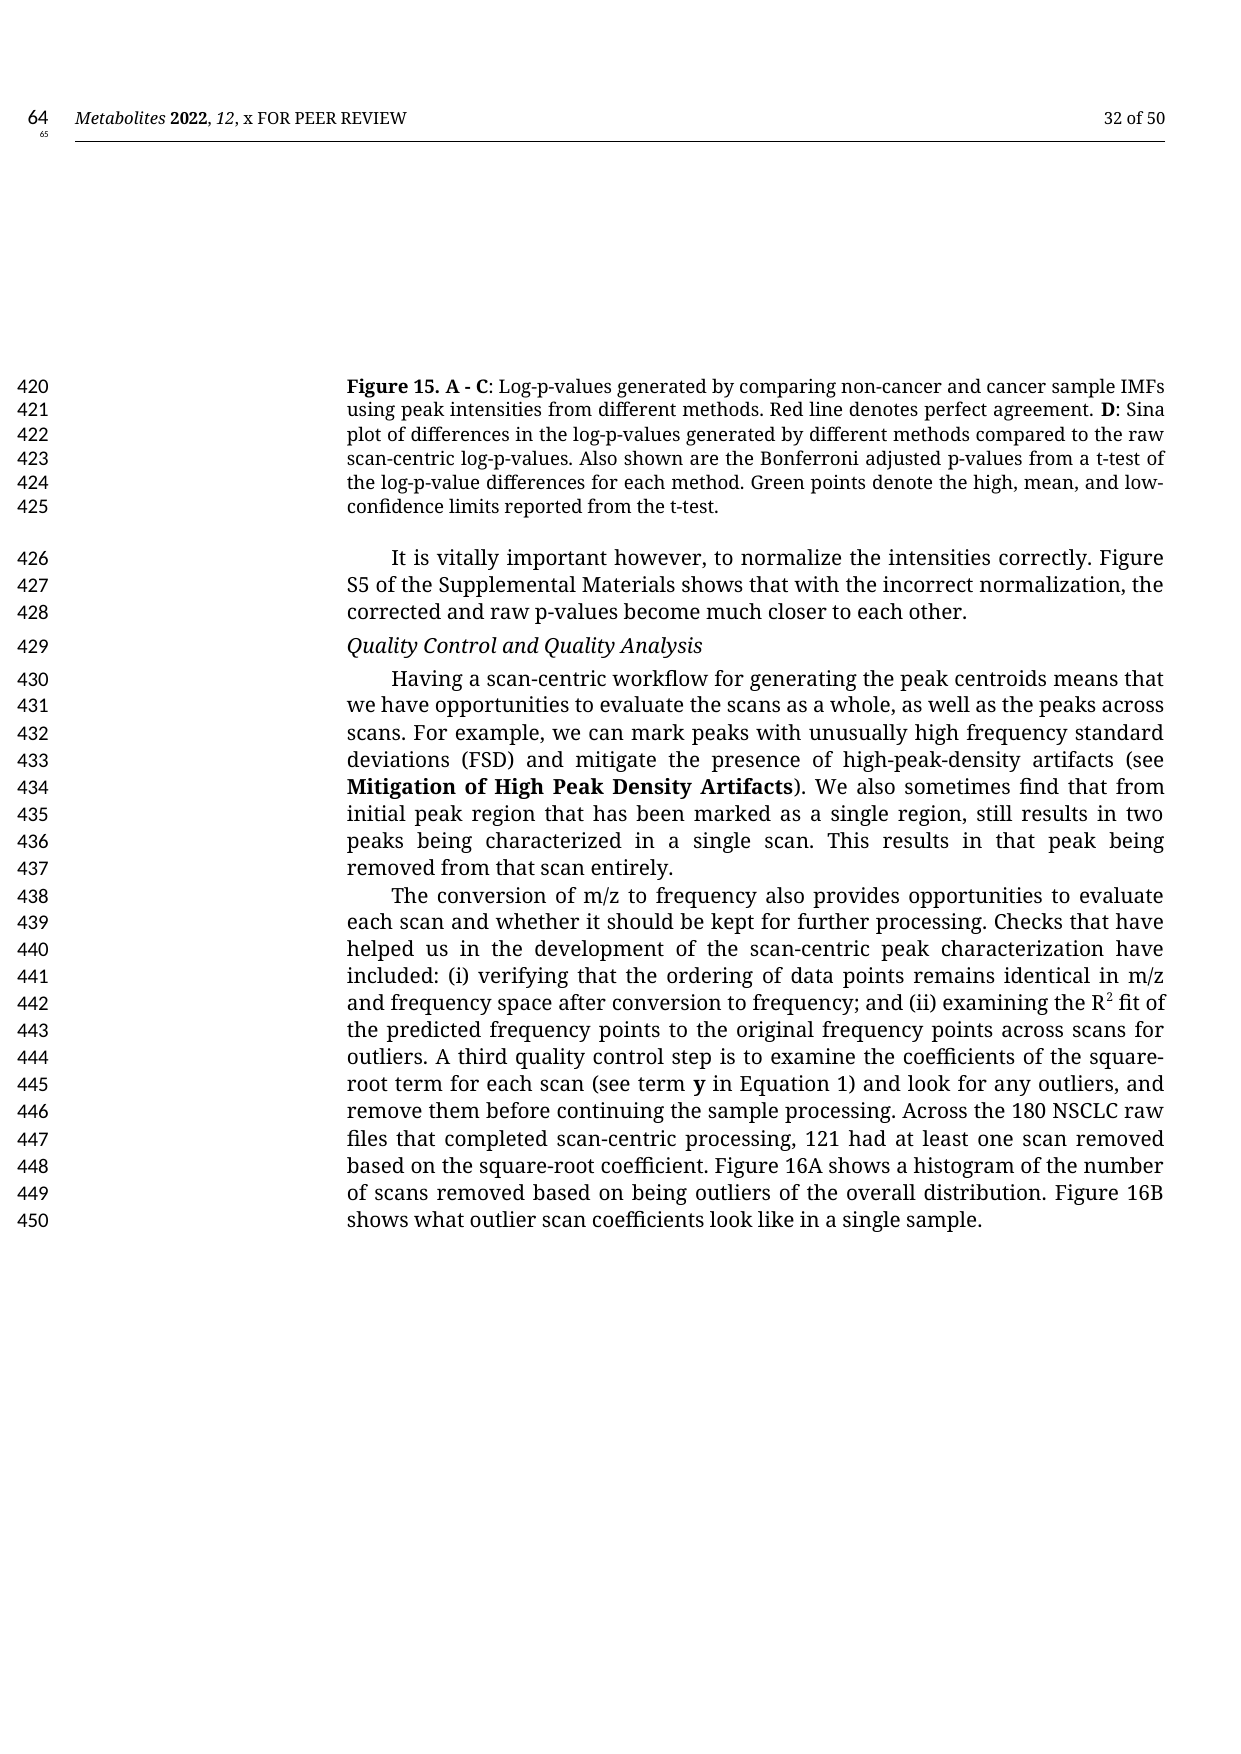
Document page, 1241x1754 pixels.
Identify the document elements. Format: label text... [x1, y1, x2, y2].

subtitle Quality Control and Quality Analysis [347, 632, 1165, 659]
text Figure 15. A - C: Log-p-values generated by comparing non-cancer and cancer sample IMFs using peak intensities from different methods. Red line denotes perfect agreement. D: Sina plot of differences in the log-p-values generated by different methods compared to the raw scan-centric log-p-values. Also shown are the Bonferroni adjusted p-values from a t-test of the log-p-value differences for each method. Green points denote the high, mean, and low-confidence limits reported from the t-test. [347, 374, 1165, 519]
text The conversion of m/z to frequency also provides opportunities to evaluate each scan and whether it should be kept for further processing. Checks that have helped us in the development of the scan-centric peak characterization have included: (i) verifying that the ordering of data points remains identical in m/z and frequency space after conversion to frequency; and (ii) examining the R2 fit of the predicted frequency points to the original frequency points across scans for outliers. A third quality control step is to examine the coefficients of the square-root term for each scan (see term y in Equation 1) and look for any outliers, and remove them before continuing the sample processing. Across the 180 NSCLC raw files that completed scan-centric processing, 121 had at least one scan removed based on the square-root coefficient. Figure 16A shows a histogram of the number of scans removed based on being outliers of the overall distribution. Figure 16B shows what outlier scan coefficients look like in a single sample. [347, 881, 1165, 1233]
text Having a scan-centric workflow for generating the peak centroids means that we have opportunities to evaluate the scans as a whole, as well as the peaks across scans. For example, we can mark peaks with unusually high frequency standard deviations (FSD) and mitigate the presence of high-peak-density artifacts (see Mitigation of High Peak Density Artifacts). We also sometimes find that from initial peak region that has been marked as a single region, still results in two peaks being characterized in a single scan. This results in that peak being removed from that scan entirely. [347, 665, 1165, 881]
text It is vitally important however, to normalize the intensities correctly. Figure S5 of the Supplemental Materials shows that with the incorrect normalization, the corrected and raw p-values become much closer to each other. [347, 544, 1165, 625]
